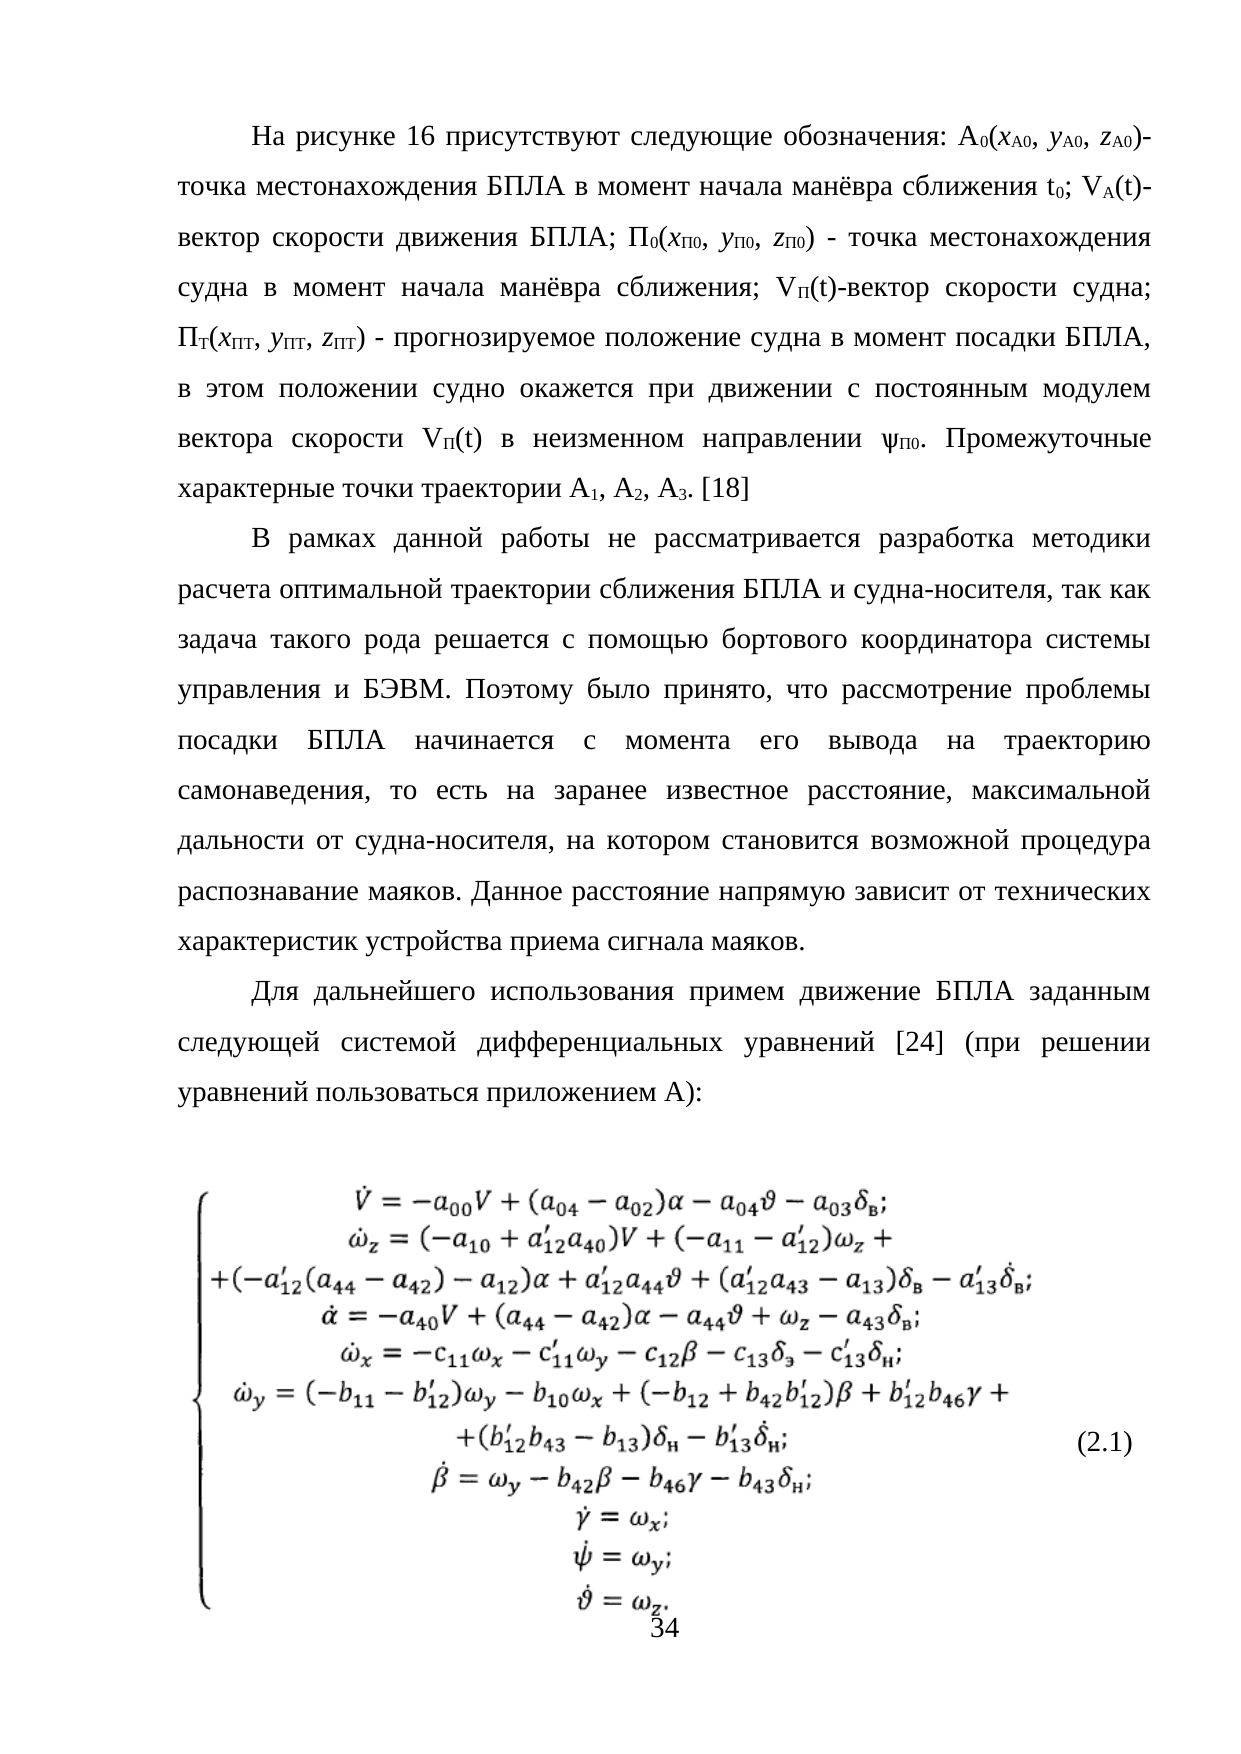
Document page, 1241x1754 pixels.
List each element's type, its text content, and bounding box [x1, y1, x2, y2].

picture [177, 1175, 1056, 1638]
text (2.1) [180, 1424, 1145, 1507]
text На рисунке 16 присутствуют следующие обозначения: А0(хА0, yA0, zA0)- точка местонахождения БПЛА в момент начала манёвра сближения t0; VA(t)-вектор скорости движения БПЛА; П0(хП0, yП0, zП0) - точка местонахождения судна в момент начала манёвра сближения; VП(t)-вектор скорости судна; ПТ(хПТ, yПТ, zПТ) - прогнозируемое положение судна в момент посадки БПЛА, в этом положении судно окажется при движении с постоянным модулем вектора скорости VП(t) в неизменном направлении ѱП0. Промежуточные характерные точки траектории А1, А2, А3. [18] [177, 118, 1152, 504]
text Для дальнейшего использования примем движение БПЛА заданным следующей системой дифференциальных уравнений [24] (при решении уравнений пользоваться приложением А): [177, 973, 1152, 1108]
text В рамках данной работы не рассматривается разработка методики расчета оптимальной траектории сближения БПЛА и судна-носителя, так как задача такого рода решается с помощью бортового координатора системы управления и БЭВМ. Поэтому было принято, что рассмотрение проблемы посадки БПЛА начинается с момента его вывода на траекторию самонаведения, то есть на заранее известное расстояние, максимальной дальности от судна-носителя, на котором становится возможной процедура распознавание маяков. Данное расстояние напрямую зависит от технических характеристик устройства приема сигнала маяков. [177, 521, 1152, 957]
